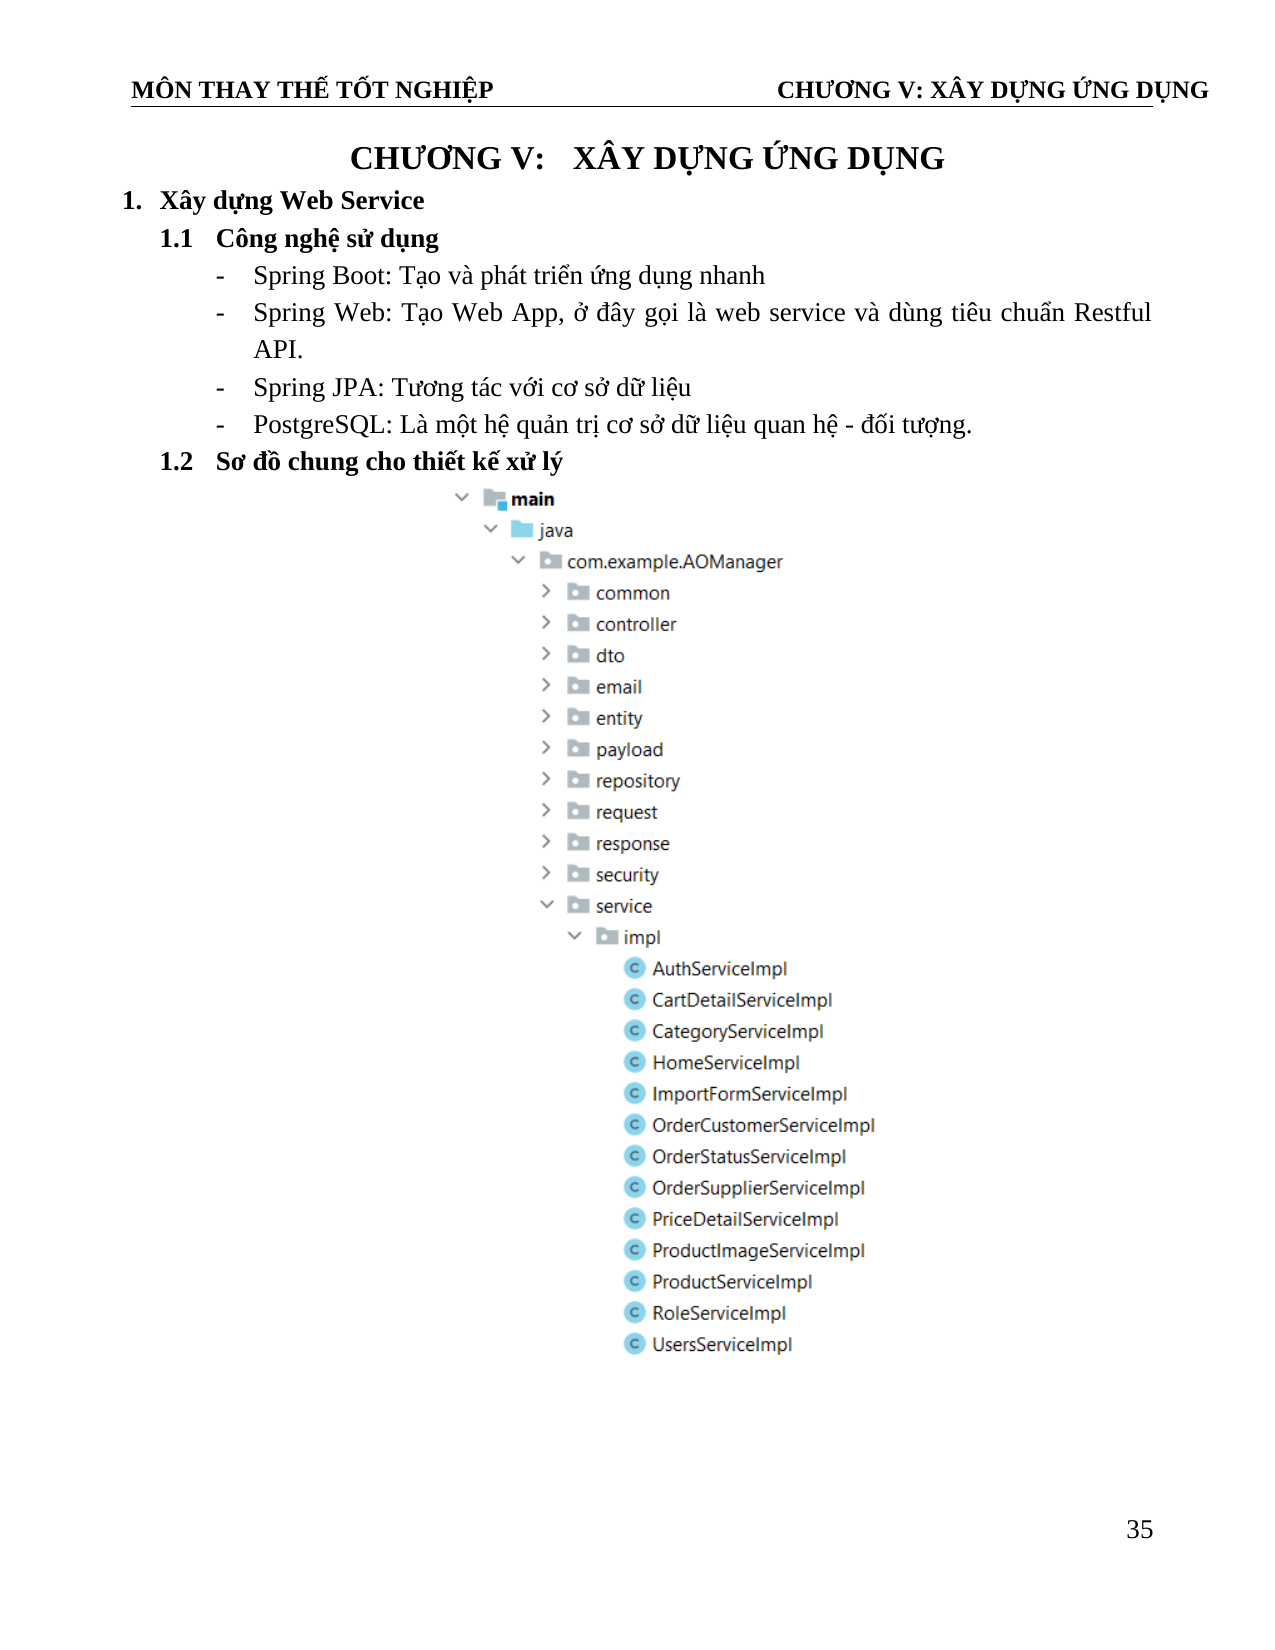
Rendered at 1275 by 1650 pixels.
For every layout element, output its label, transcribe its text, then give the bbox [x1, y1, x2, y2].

list Xây dựng Web Service [122, 184, 1153, 216]
list Spring Boot: Tạo và phát triển ứng dụng nhanh [216, 259, 1153, 290]
list PostgreSQL: Là một hệ quản trị cơ sở dữ liệu quan hệ - đối tượng. [216, 408, 1153, 439]
picture [387, 482, 982, 1360]
list Sơ đồ chung cho thiết kế xử lý [159, 446, 1153, 477]
list XÂY DỰNG ỨNG DỤNG [337, 138, 1153, 177]
list Spring JPA: Tương tác với cơ sở dữ liệu [216, 371, 1153, 402]
list Công nghệ sử dụng [159, 222, 1153, 253]
list Spring Web: Tạo Web App, ở đây gọi là web service và dùng tiêu chuẩn Restful API. [216, 296, 1153, 365]
